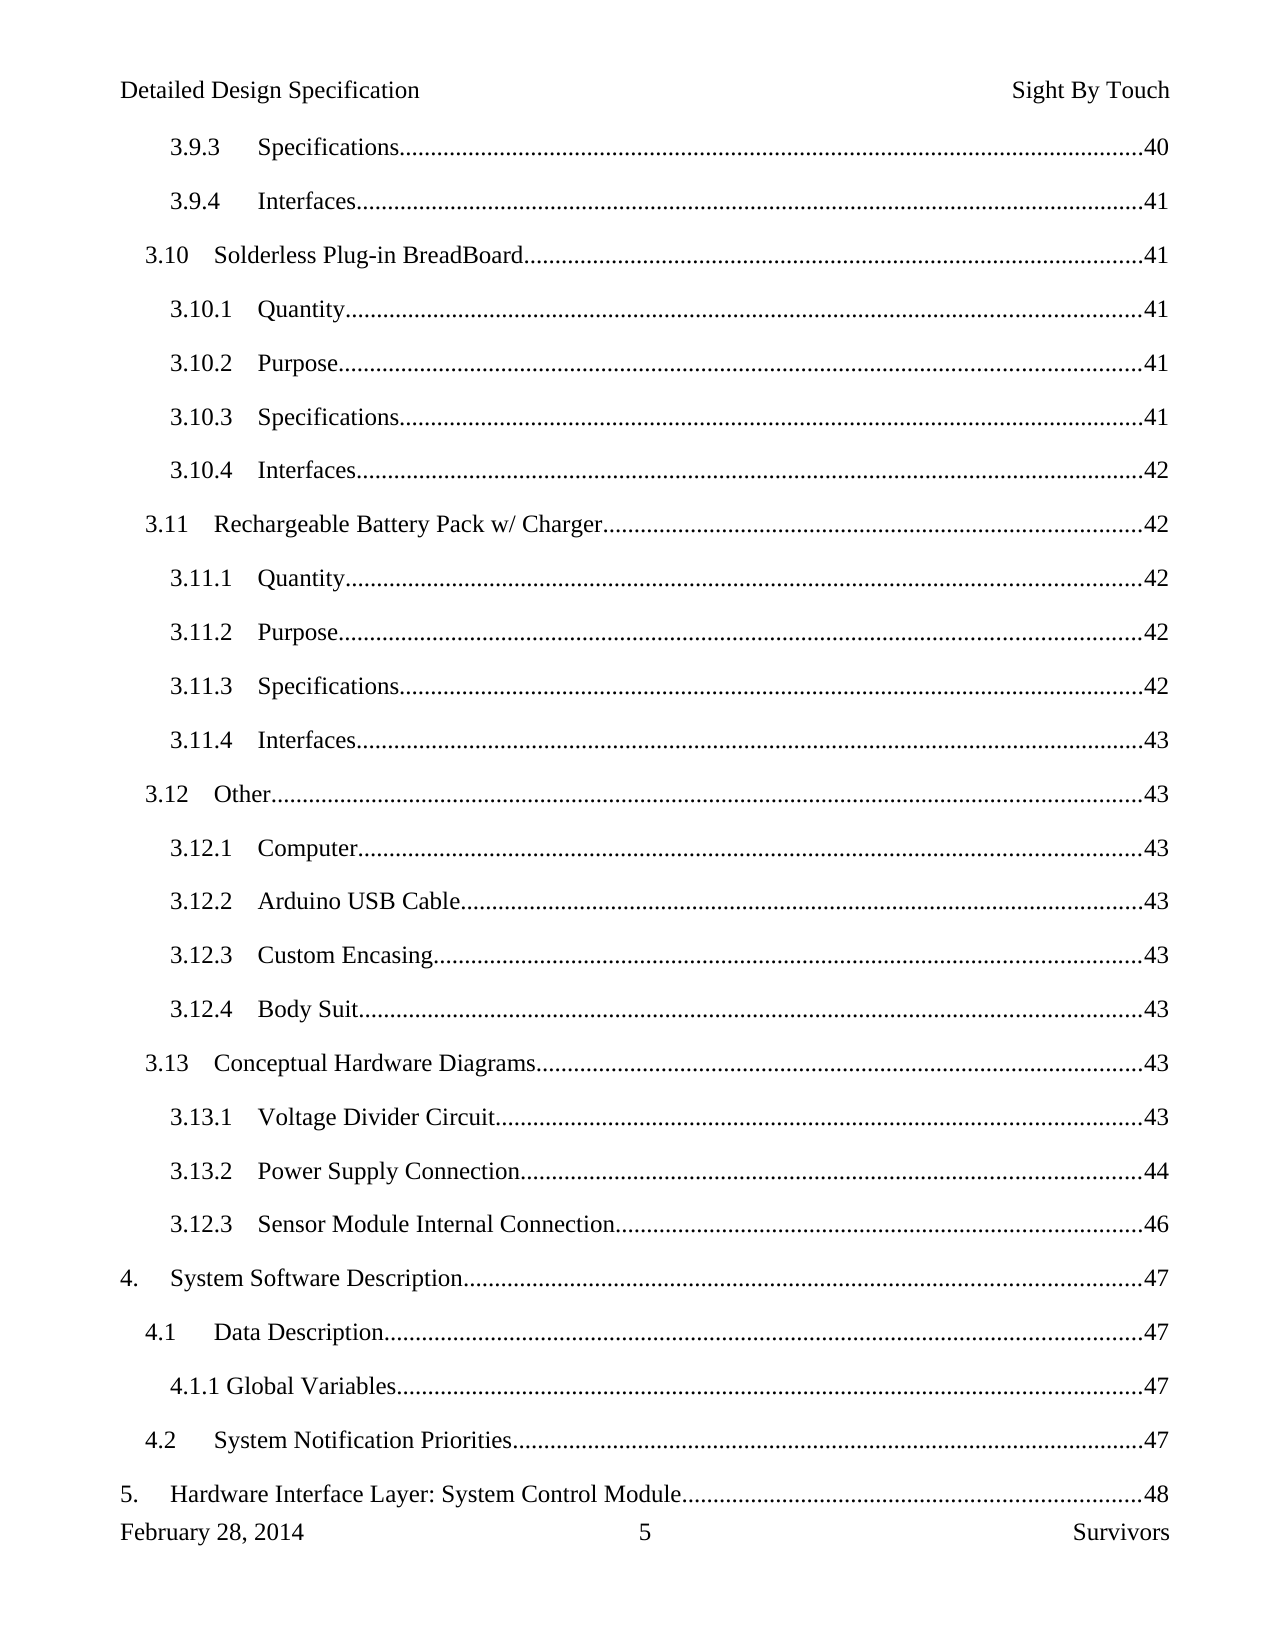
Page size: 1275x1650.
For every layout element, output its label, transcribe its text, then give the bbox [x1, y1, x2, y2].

text 3.9.4 Interfaces 41 [170, 186, 1170, 215]
text 3.11.4 Interfaces 43 [170, 725, 1170, 754]
text 3.10.3 Specifications 41 [170, 402, 1170, 431]
text 3.12.4 Body Suit 43 [170, 994, 1170, 1023]
text 5. Hardware Interface Layer: System Control Module 48 [120, 1479, 1170, 1508]
text 3.9.3 Specifications 40 [170, 132, 1170, 161]
text 3.12.3 Custom Encasing 43 [170, 940, 1170, 969]
text 4.1.1 Global Variables 47 [170, 1371, 1170, 1400]
text 3.12 Other 43 [145, 779, 1170, 807]
text 3.10 Solderless Plug-in BreadBoard 41 [145, 240, 1170, 269]
text 3.13.1 Voltage Divider Circuit 43 [170, 1102, 1170, 1131]
text 3.11.2 Purpose 42 [170, 617, 1170, 646]
text 4.1 Data Description 47 [145, 1317, 1170, 1346]
text 3.11 Rechargeable Battery Pack w/ Charger 42 [145, 509, 1170, 538]
text 3.10.1 Quantity 41 [170, 294, 1170, 323]
text 3.11.1 Quantity 42 [170, 563, 1170, 592]
text 3.12.2 Arduino USB Cable 43 [170, 886, 1170, 915]
text 3.13.2 Power Supply Connection 44 [170, 1156, 1170, 1184]
text 4. System Software Description 47 [120, 1263, 1170, 1292]
text 4.2 System Notification Priorities 47 [145, 1425, 1170, 1454]
text 3.10.4 Interfaces 42 [170, 456, 1170, 484]
text 3.12.3 Sensor Module Internal Connection 46 [170, 1209, 1170, 1238]
text 3.10.2 Purpose 41 [170, 348, 1170, 377]
text 3.13 Conceptual Hardware Diagrams 43 [145, 1048, 1170, 1077]
text 3.12.1 Computer 43 [170, 833, 1170, 861]
text 3.11.3 Specifications 42 [170, 671, 1170, 700]
